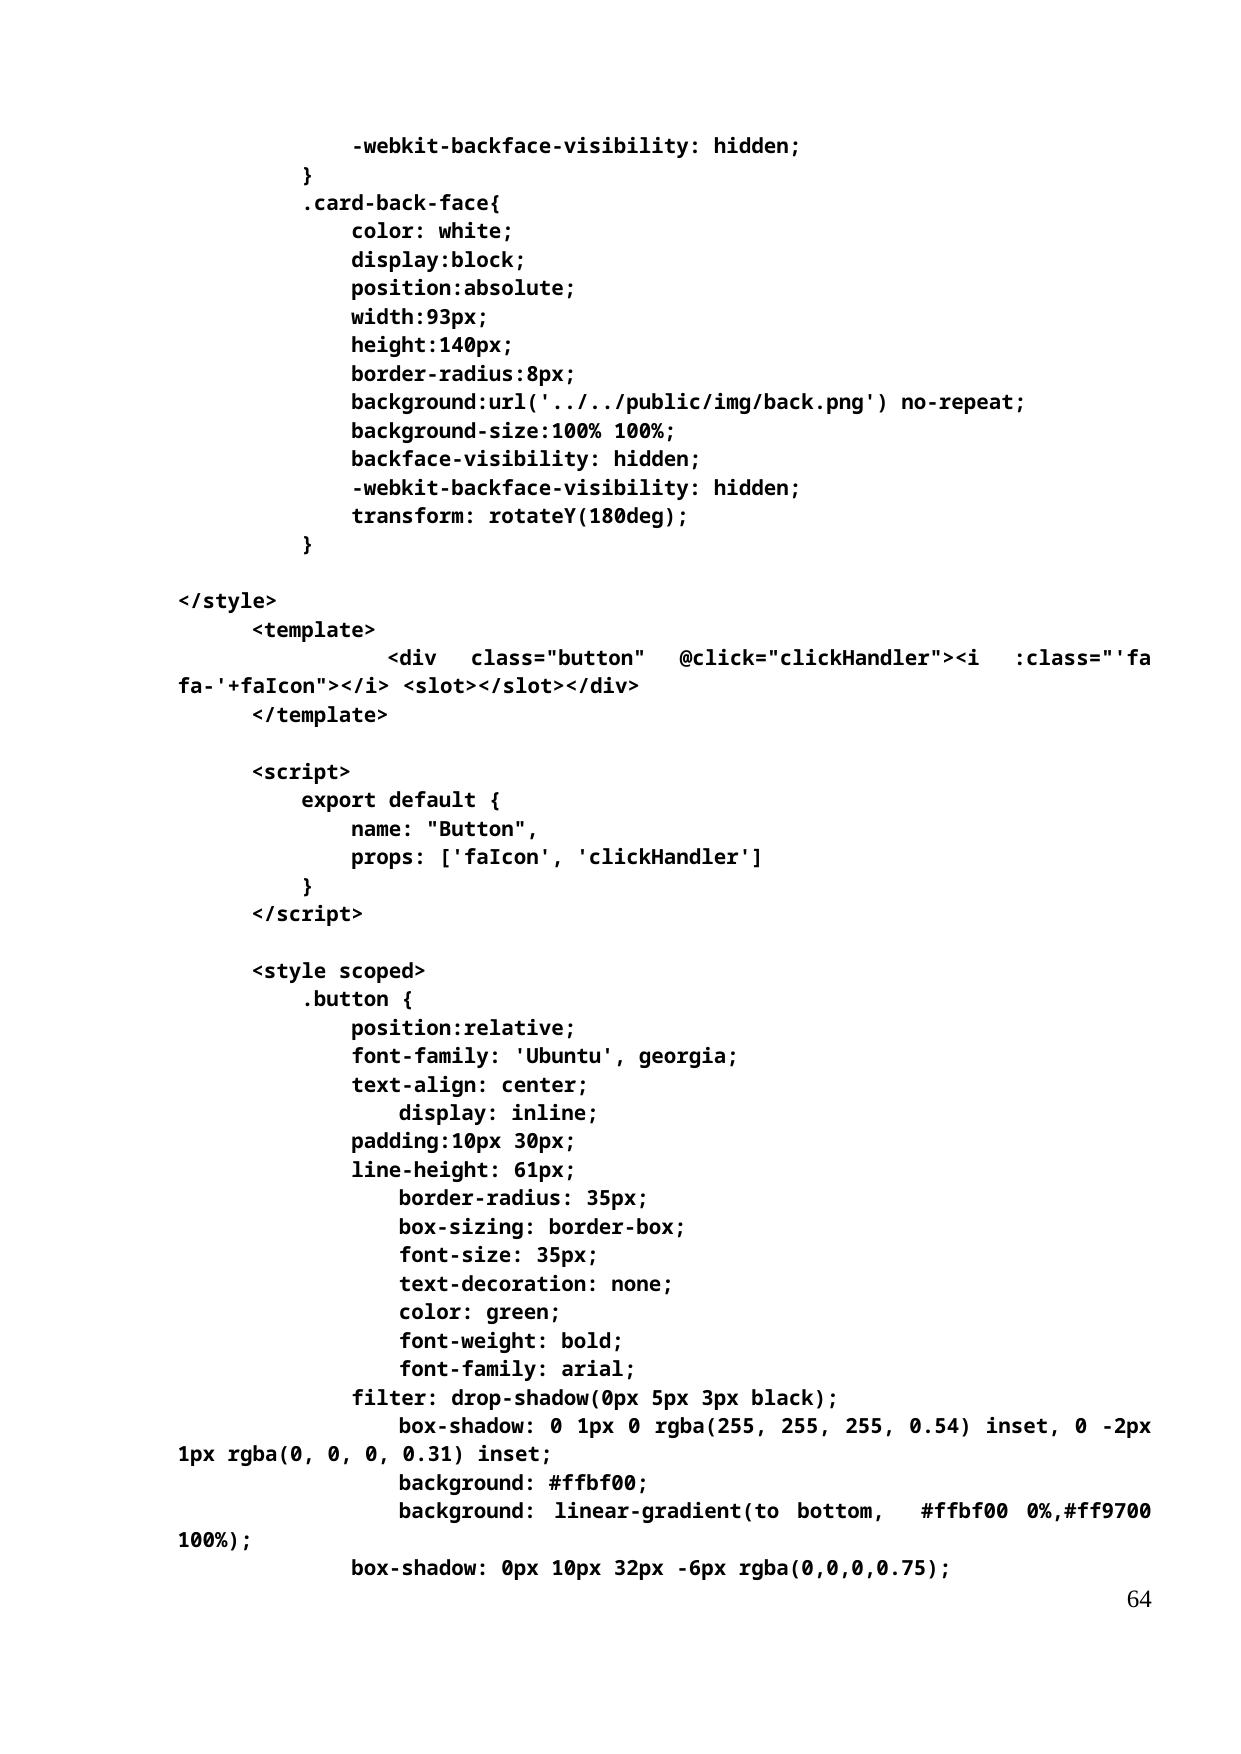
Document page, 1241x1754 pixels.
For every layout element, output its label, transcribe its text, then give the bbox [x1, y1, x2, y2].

text filter: drop-shadow(0px 5px 3px black); [177, 1383, 1152, 1411]
text background: #ffbf00; [177, 1468, 1152, 1496]
text display: inline; [177, 1098, 1152, 1127]
text box-shadow: 0px 10px 32px -6px rgba(0,0,0,0.75); [177, 1553, 1152, 1582]
text box-sizing: border-box; [177, 1212, 1152, 1240]
text font-size: 35px; [177, 1240, 1152, 1269]
text <template> [177, 615, 1152, 643]
text } [177, 160, 1152, 188]
text height:140px; [177, 330, 1152, 359]
text <style scoped> [177, 956, 1152, 984]
text background-size:100% 100%; [177, 416, 1152, 444]
text props: ['faIcon', 'clickHandler'] [177, 842, 1152, 871]
text box-shadow: 0 1px 0 rgba(255, 255, 255, 0.54) inset, 0 -2px 1px rgba(0, 0, 0, 0.31) inset; [177, 1411, 1152, 1468]
text -webkit-backface-visibility: hidden; [177, 131, 1152, 160]
text name: "Button", [177, 814, 1152, 842]
text border-radius:8px; [177, 359, 1152, 387]
text </template> [177, 700, 1152, 728]
text <div class="button" @click="clickHandler"><i :class="'fa fa-'+faIcon"></i> <slot></slot></div> [177, 643, 1152, 700]
text display:block; [177, 245, 1152, 273]
text .button { [177, 984, 1152, 1013]
text position:absolute; [177, 273, 1152, 302]
text font-weight: bold; [177, 1326, 1152, 1354]
text } [177, 529, 1152, 558]
text font-family: arial; [177, 1354, 1152, 1383]
text -webkit-backface-visibility: hidden; [177, 473, 1152, 501]
text background:url('../../public/img/back.png') no-repeat; [177, 387, 1152, 416]
text line-height: 61px; [177, 1155, 1152, 1183]
text export default { [177, 785, 1152, 814]
text border-radius: 35px; [177, 1183, 1152, 1212]
text <script> [177, 757, 1152, 785]
text } [177, 871, 1152, 899]
text </style> [177, 586, 1152, 615]
text .card-back-face{ [177, 188, 1152, 217]
text transform: rotateY(180deg); [177, 501, 1152, 529]
text font-family: 'Ubuntu', georgia; [177, 1041, 1152, 1070]
text backface-visibility: hidden; [177, 444, 1152, 473]
text padding:10px 30px; [177, 1127, 1152, 1155]
text color: white; [177, 217, 1152, 245]
text position:relative; [177, 1013, 1152, 1041]
text width:93px; [177, 302, 1152, 330]
text text-decoration: none; [177, 1269, 1152, 1297]
text </script> [177, 899, 1152, 928]
text color: green; [177, 1297, 1152, 1326]
text background: linear-gradient(to bottom, #ffbf00 0%,#ff9700 100%); [177, 1496, 1152, 1553]
text text-align: center; [177, 1070, 1152, 1098]
